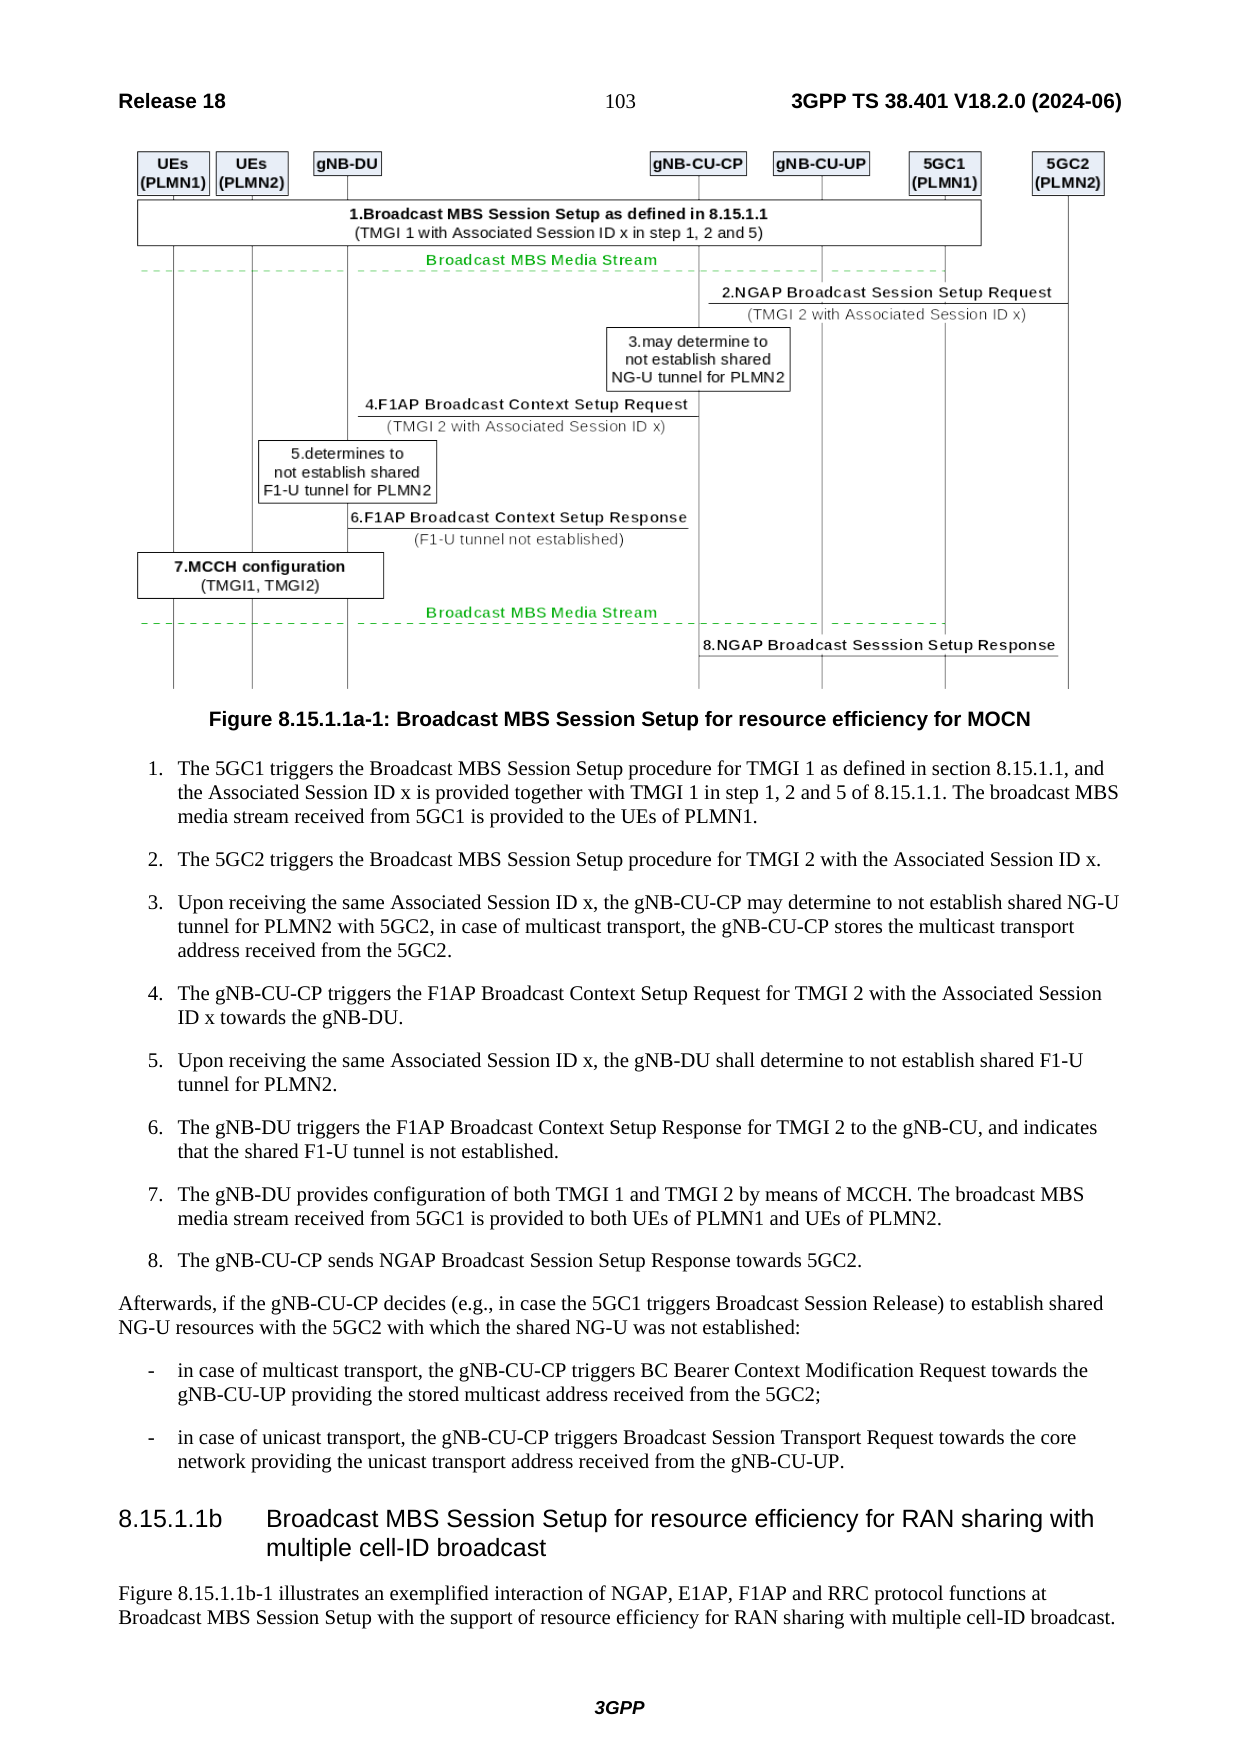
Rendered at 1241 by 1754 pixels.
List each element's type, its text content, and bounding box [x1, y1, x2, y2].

text 8. The gNB-CU-CP sends NGAP Broadcast Session Setup Response towards 5GC2. [148, 1248, 1122, 1272]
text - in case of unicast transport, the gNB-CU-CP triggers Broadcast Session Transport Request towards the core network providing the unicast transport address received from the gNB-CU-UP. [148, 1425, 1122, 1473]
text 3. Upon receiving the same Associated Session ID x, the gNB-CU-CP may determine to not establish shared NG-U tunnel for PLMN2 with 5GC2, in case of multicast transport, the gNB-CU-CP stores the multicast transport address received from the 5GC2. [148, 890, 1122, 962]
text - in case of multicast transport, the gNB-CU-CP triggers BC Bearer Context Modification Request towards the gNB-CU-UP providing the stored multicast address received from the 5GC2; [148, 1358, 1122, 1406]
subtitle 8.15.1.1b Broadcast MBS Session Setup for resource efficiency for RAN sharing with multiple cell-ID broadcast [118, 1504, 1122, 1562]
text Afterwards, if the gNB-CU-CP decides (e.g., in case the 5GC1 triggers Broadcast Session Release) to establish shared NG-U resources with the 5GC2 with which the shared NG-U was not established: [118, 1291, 1122, 1339]
text Figure 8.15.1.1a-1: Broadcast MBS Session Setup for resource efficiency for MOCN [118, 707, 1122, 731]
text 1. The 5GC1 triggers the Broadcast MBS Session Setup procedure for TMGI 1 as defined in section 8.15.1.1, and the Associated Session ID x is provided together with TMGI 1 in step 1, 2 and 5 of 8.15.1.1. The broadcast MBS media stream received from 5GC1 is provided to the UEs of PLMN1. [148, 756, 1122, 828]
text 7. The gNB-DU provides configuration of both TMGI 1 and TMGI 2 by means of MCCH. The broadcast MBS media stream received from 5GC1 is provided to both UEs of PLMN1 and UEs of PLMN2. [148, 1182, 1122, 1230]
text 5. Upon receiving the same Associated Session ID x, the gNB-DU shall determine to not establish shared F1-U tunnel for PLMN2. [148, 1048, 1122, 1096]
text 2. The 5GC2 triggers the Broadcast MBS Session Setup procedure for TMGI 2 with the Associated Session ID x. [148, 847, 1122, 871]
text Figure 8.15.1.1b-1 illustrates an exemplified interaction of NGAP, E1AP, F1AP and RRC protocol functions at Broadcast MBS Session Setup with the support of resource efficiency for RAN sharing with multiple cell-ID broadcast. [118, 1581, 1122, 1629]
text 4. The gNB-CU-CP triggers the F1AP Broadcast Context Setup Request for TMGI 2 with the Associated Session ID x towards the gNB-DU. [148, 981, 1122, 1029]
text 6. The gNB-DU triggers the F1AP Broadcast Context Setup Response for TMGI 2 to the gNB-CU, and indicates that the shared F1-U tunnel is not established. [148, 1115, 1122, 1163]
